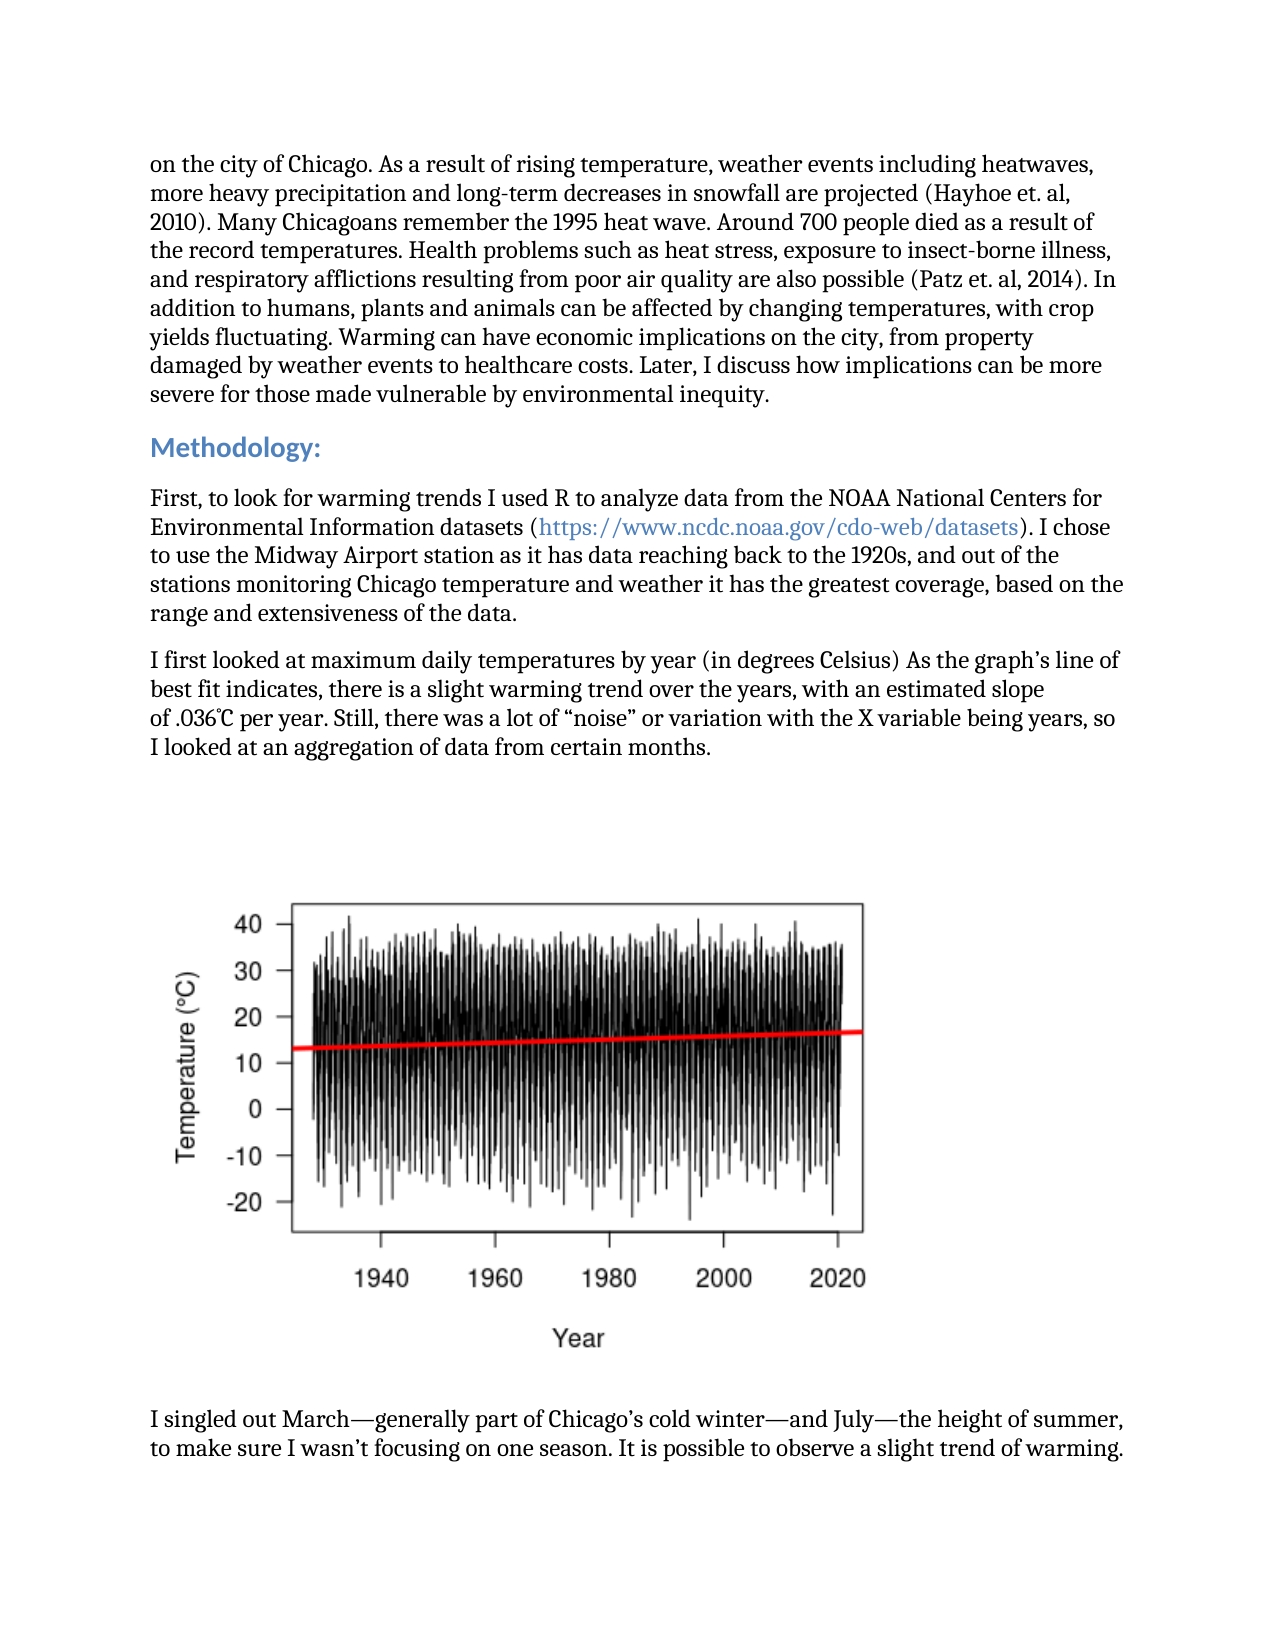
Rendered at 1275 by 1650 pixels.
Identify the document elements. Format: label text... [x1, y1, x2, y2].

text I first looked at maximum daily temperatures by year (in degrees Celsius) As the graph’s line of best fit indicates, there is a slight warming trend over the years, with an estimated slope of .036˚C per year. Still, there was a lot of “noise” or variation with the X variable being years, so I looked at an aggregation of data from certain months. [150, 646, 1125, 761]
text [150, 1405, 1125, 1463]
text First, to look for warming trends I used R to analyze data from the NOAA National Centers for Environmental Information datasets (https://www.ncdc.noaa.gov/cdo-web/datasets). I chose to use the Midway Airport station as it has data reaching back to the 1920s, and out of the stations monitoring Chicago temperature and weather it has the greatest coverage, based on the range and extensiveness of the data. [150, 484, 1125, 628]
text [150, 150, 1125, 409]
picture [168, 780, 927, 1387]
subtitle Methodology: [150, 429, 1125, 465]
